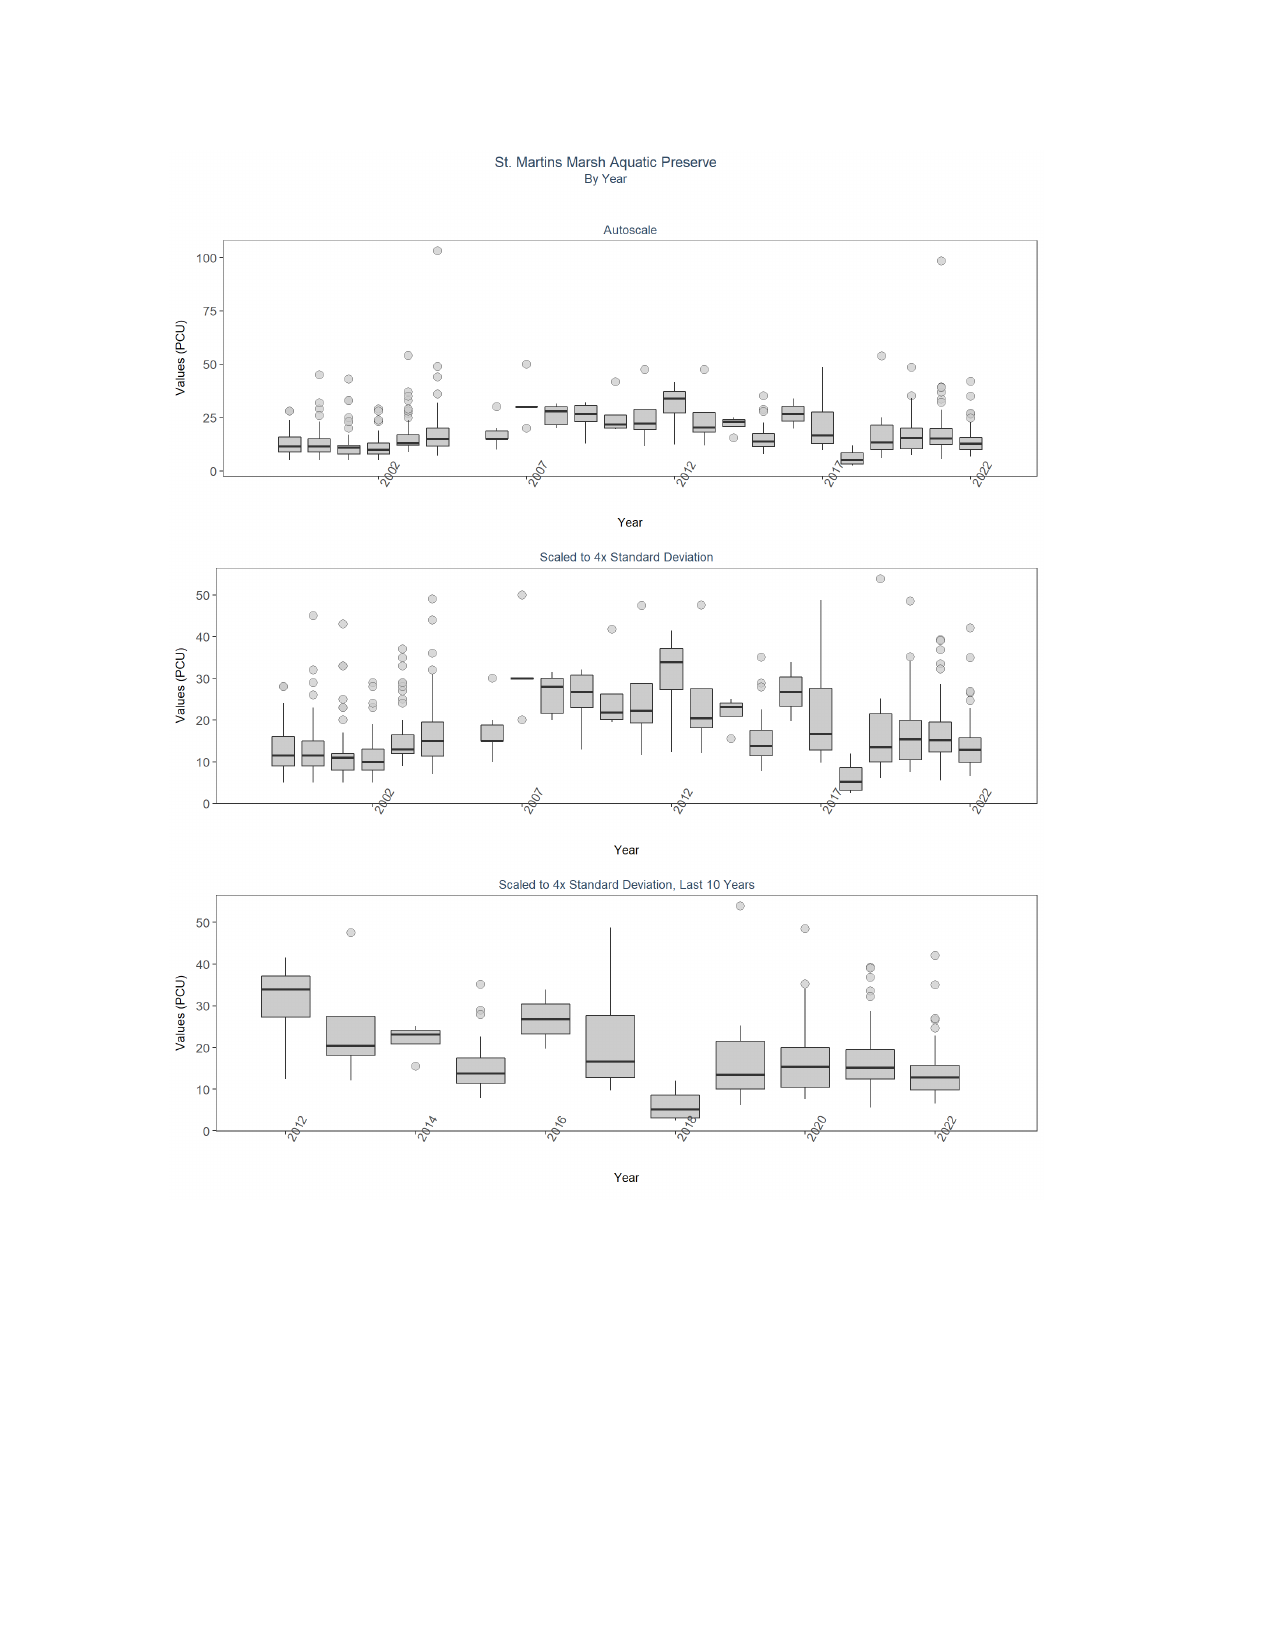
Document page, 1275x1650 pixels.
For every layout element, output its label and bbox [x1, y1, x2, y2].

picture [168, 150, 1044, 1200]
